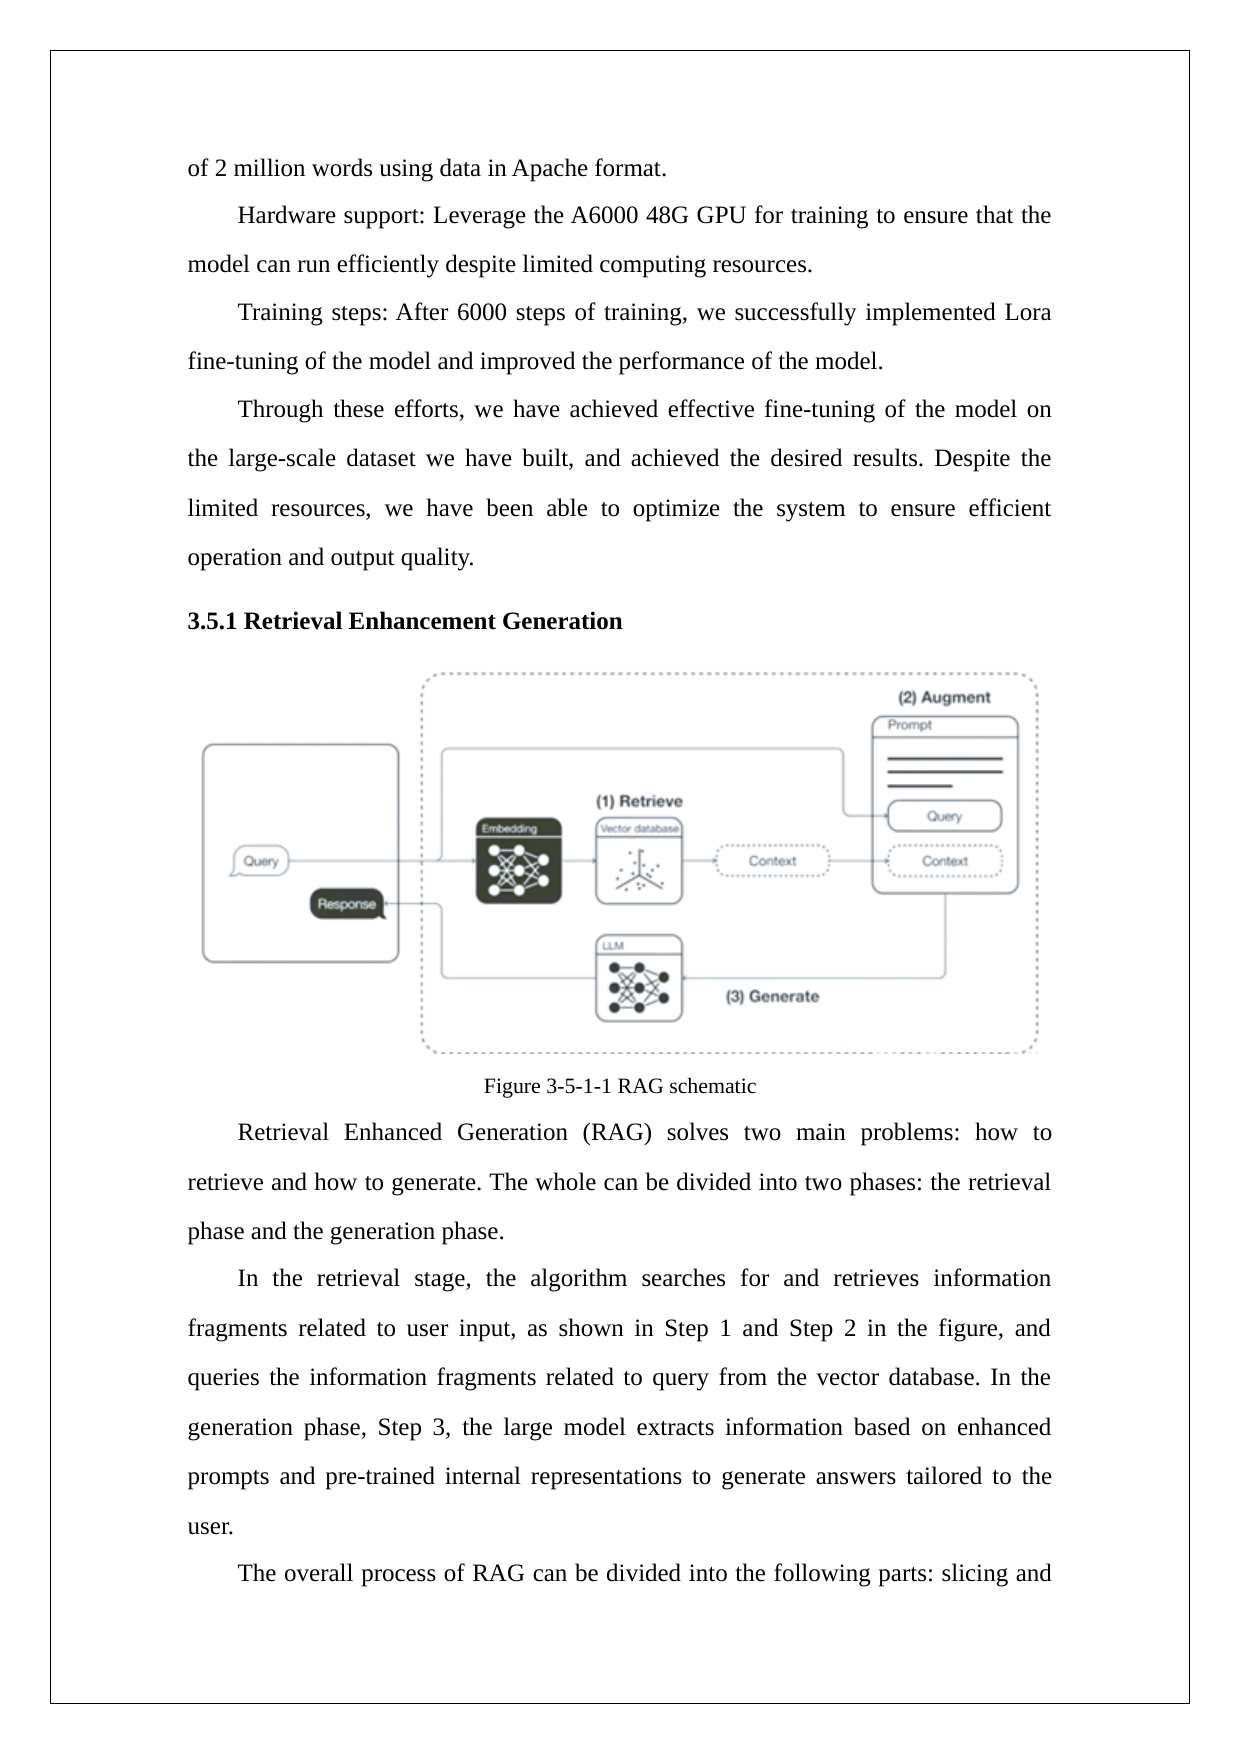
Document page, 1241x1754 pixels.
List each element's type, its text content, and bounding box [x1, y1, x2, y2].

text Training steps: After 6000 steps of training, we successfully implemented Lora fine-tuning of the model and improved the performance of the model. [187, 295, 1053, 377]
picture [199, 660, 1042, 1054]
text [187, 151, 1053, 183]
text Through these efforts, we have achieved effective fine-tuning of the model on the large-scale dataset we have built, and achieved the desired results. Despite the limited resources, we have been able to optimize the system to ensure efficient operation and output quality. [187, 392, 1053, 573]
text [187, 1556, 1053, 1589]
text Figure 3-5-1-1 RAG schematic [187, 1069, 1053, 1102]
text In the retrieval stage, the algorithm searches for and retrieves information fragments related to user input, as shown in Step 1 and Step 2 in the figure, and queries the information fragments related to query from the vector database. In the generation phase, Step 3, the large model extracts information based on enhanced prompts and pre-trained internal representations to generate answers tailored to the user. [187, 1261, 1053, 1542]
subtitle 3.5.1 Retrieval Enhancement Generation [187, 604, 1053, 637]
text Hardware support: Leverage the A6000 48G GPU for training to ensure that the model can run efficiently despite limited computing resources. [187, 198, 1053, 280]
text Retrieval Enhanced Generation (RAG) solves two main problems: how to retrieve and how to generate. The whole can be divided into two phases: the retrieval phase and the generation phase. [187, 1115, 1053, 1247]
